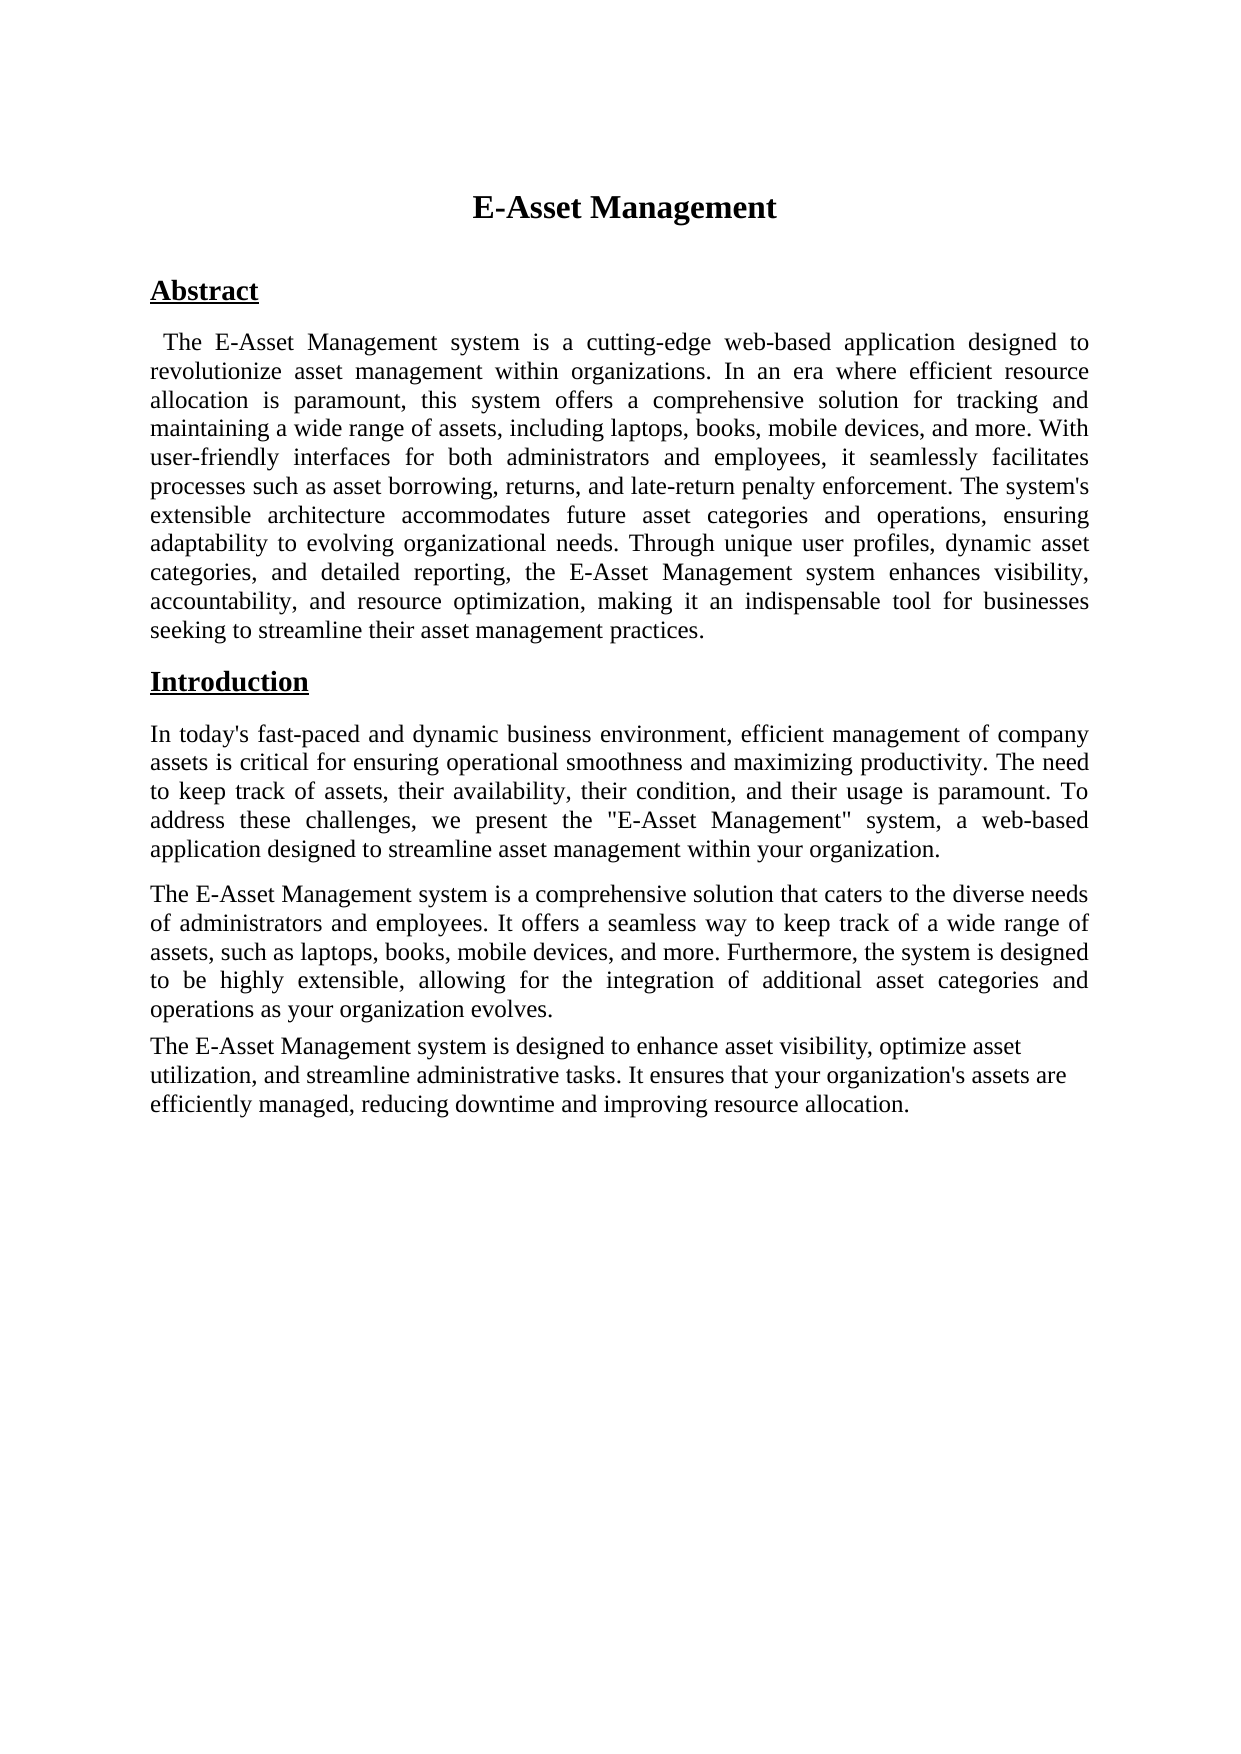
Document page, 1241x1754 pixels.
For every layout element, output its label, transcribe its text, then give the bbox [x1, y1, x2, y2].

subtitle In today's fast-paced and dynamic business environment, efficient management of company assets is critical for ensuring operational smoothness and maximizing productivity. The need to keep track of assets, their availability, their condition, and their usage is paramount. To address these challenges, we present the "E-Asset Management" system, a web-based application designed to streamline asset management within your organization. [150, 719, 1090, 862]
text The E-Asset Management system is designed to enhance asset visibility, optimize asset utilization, and streamline administrative tasks. It ensures that your organization's assets are efficiently managed, reducing downtime and improving resource allocation. [150, 1031, 1090, 1117]
text The E-Asset Management system is a cutting-edge web-based application designed to revolutionize asset management within organizations. In an era where efficient resource allocation is paramount, this system offers a comprehensive solution for tracking and maintaining a wide range of assets, including laptops, books, mobile devices, and more. With user-friendly interfaces for both administrators and employees, it seamlessly facilitates processes such as asset borrowing, returns, and late-return penalty enforcement. The system's extensible architecture accommodates future asset categories and operations, ensuring adaptability to evolving organizational needs. Through unique user profiles, dynamic asset categories, and detailed reporting, the E-Asset Management system enhances visibility, accountability, and resource optimization, making it an indispensable tool for businesses seeking to streamline their asset management practices. [150, 327, 1090, 643]
text Introduction [150, 664, 1090, 698]
title E-Asset Management [150, 187, 1090, 226]
subtitle The E-Asset Management system is a comprehensive solution that caters to the diverse needs of administrators and employees. It offers a seamless way to keep track of a wide range of assets, such as laptops, books, mobile devices, and more. Furthermore, the system is designed to be highly extensible, allowing for the integration of additional asset categories and operations as your organization evolves. [150, 879, 1090, 1023]
text Abstract [150, 273, 1090, 306]
